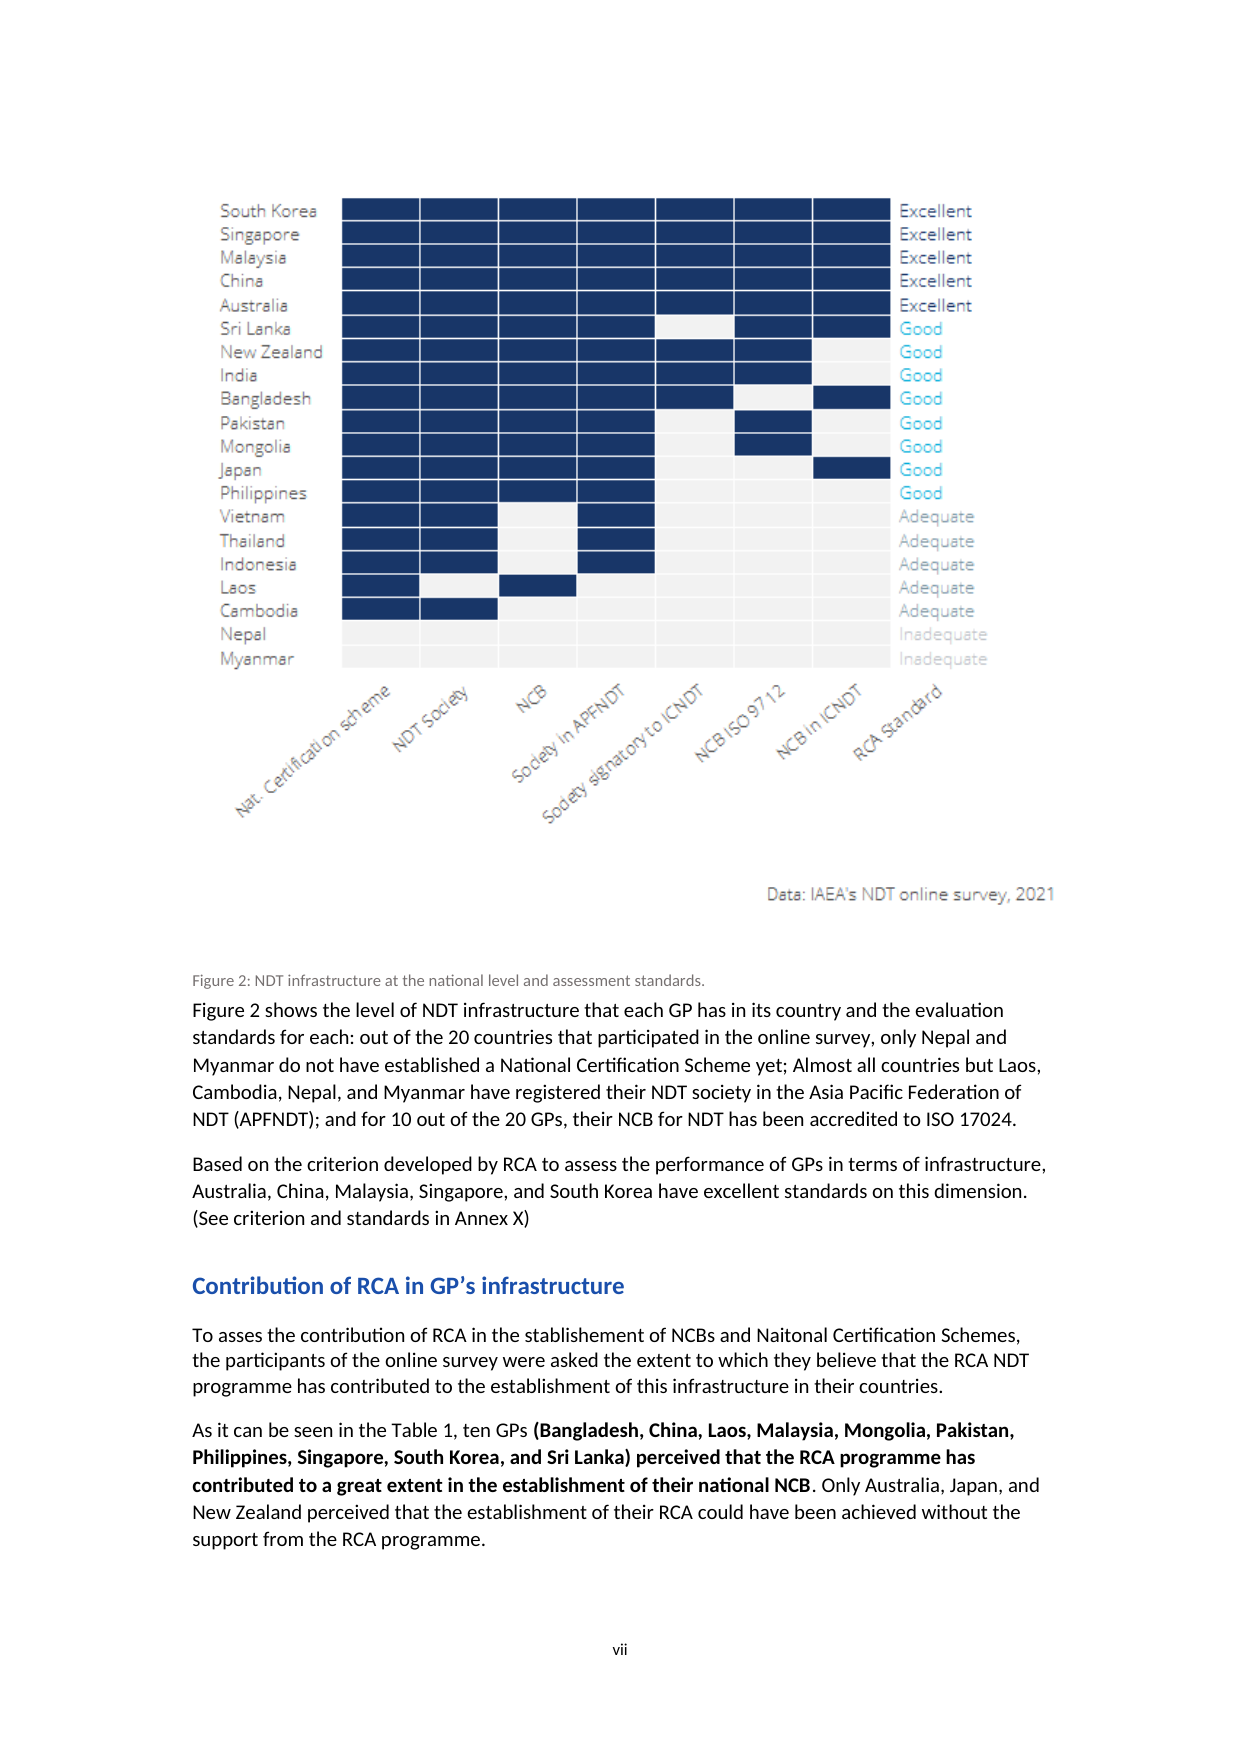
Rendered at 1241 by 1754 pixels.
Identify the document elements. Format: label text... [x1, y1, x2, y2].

text Based on the criterion developed by RCA to assess the performance of GPs in terms of infrastructure, Australia, China, Malaysia, Singapore, and South Korea have excellent standards on this dimension. (See criterion and standards in Annex X) [192, 1151, 1048, 1231]
text Figure 2: NDT infrastructure at the national level and assessment standards. [192, 971, 1048, 991]
subtitle Contribution of RCA in GP’s infrastructure [192, 1270, 1048, 1301]
text Figure 2 shows the level of NDT infrastructure that each GP has in its country and the evaluation standards for each: out of the 20 countries that participated in the online survey, only Nepal and Myanmar do not have established a National Certification Scheme yet; Almost all countries but Laos, Cambodia, Nepal, and Myanmar have registered their NDT society in the Asia Pacific Federation of NDT (APFNDT); and for 10 out of the 20 GPs, their NCB for NDT has been accredited to ISO 17024. [192, 997, 1048, 1132]
text As it can be seen in the Table 1, ten GPs (Bangladesh, China, Laos, Malaysia, Mongolia, Pakistan, Philippines, Singapore, South Korea, and Sri Lanka) perceived that the RCA programme has contributed to a great extent in the establishment of their national NCB. Only Australia, Japan, and New Zealand perceived that the establishment of their RCA could have been achieved without the support from the RCA programme. [192, 1417, 1048, 1552]
picture [210, 150, 1068, 950]
text To asses the contribution of RCA in the stablishement of NCBs and Naitonal Certification Schemes, the participants of the online survey were asked the extent to which they believe that the RCA NDT programme has contributed to the establishment of this infrastructure in their countries. [192, 1322, 1048, 1398]
